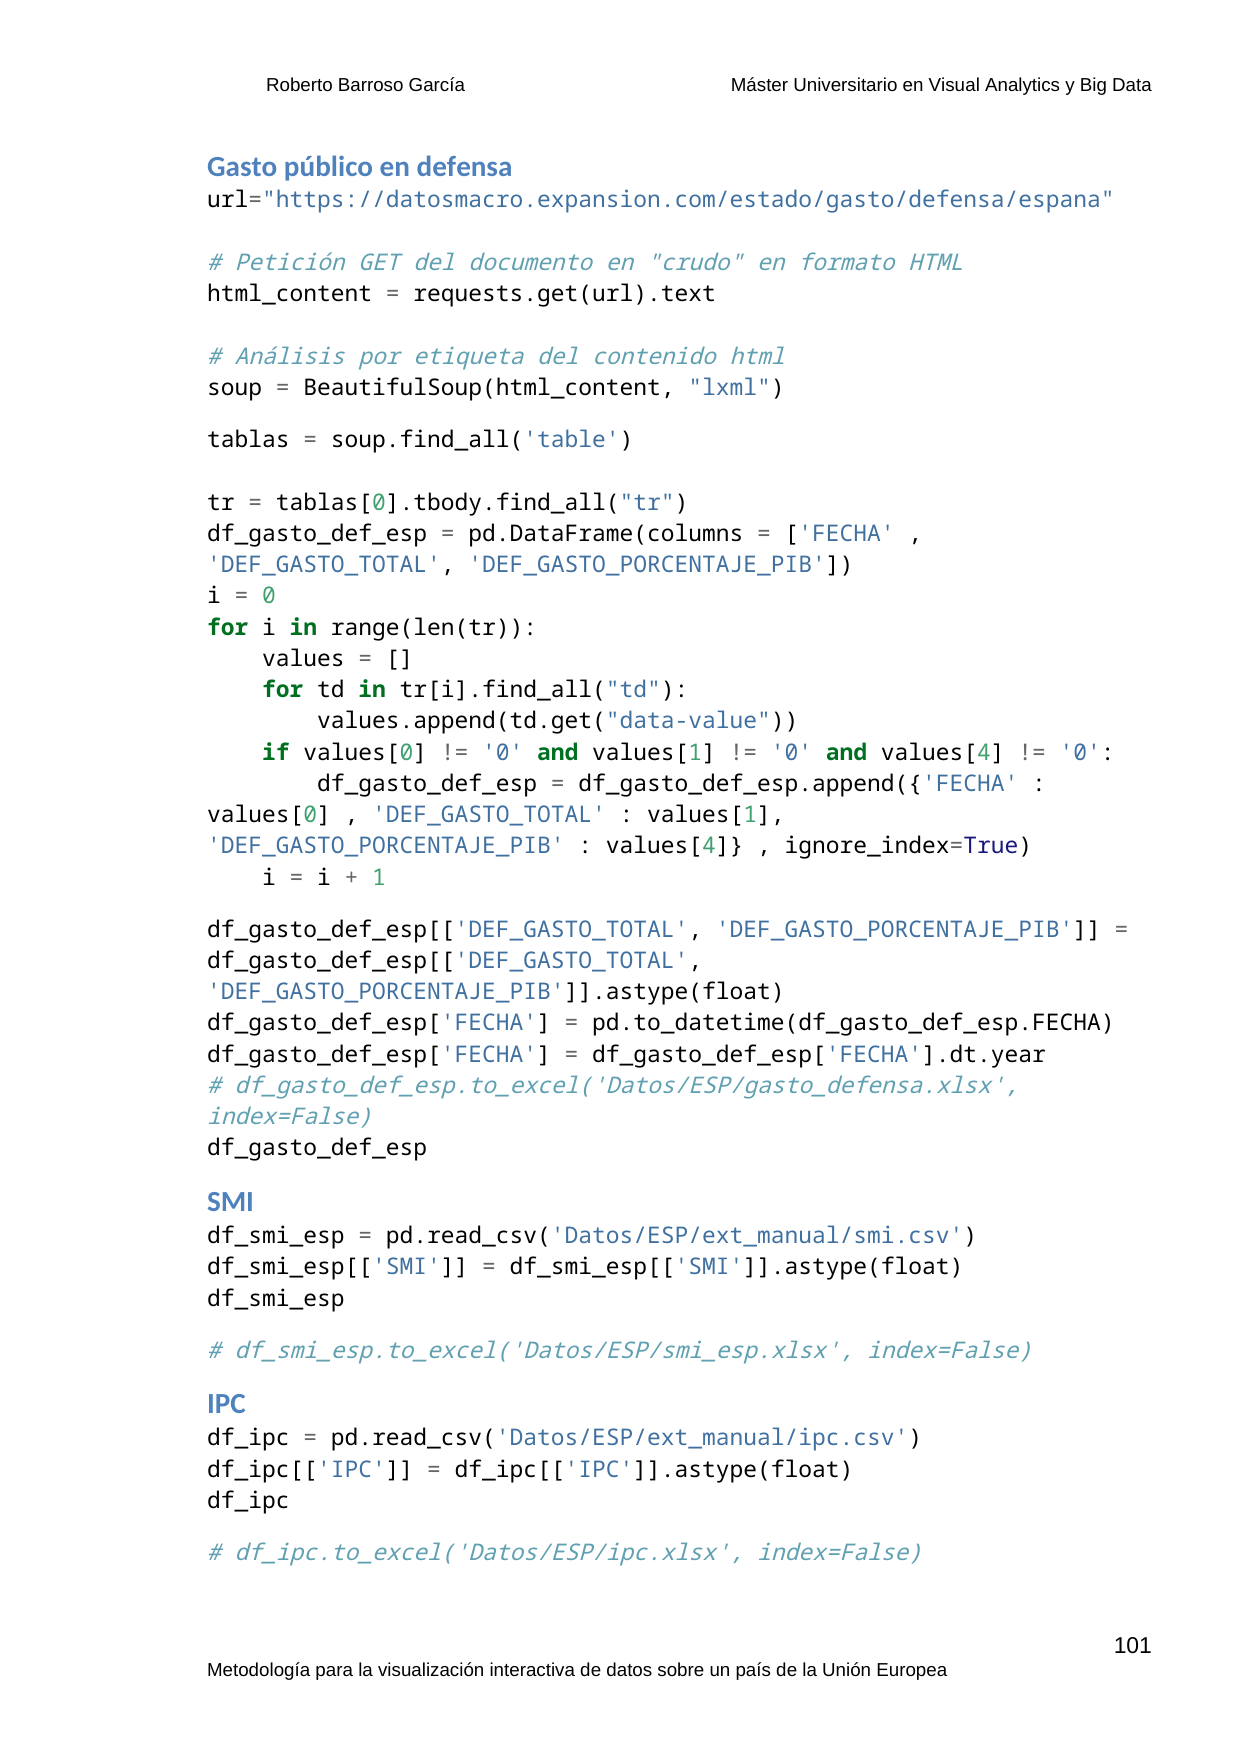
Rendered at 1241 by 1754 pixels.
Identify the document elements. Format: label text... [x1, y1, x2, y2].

text # df_smi_esp.to_excel('Datos/ESP/smi_esp.xlsx', index=False) [207, 1333, 1152, 1365]
text SMI [207, 1183, 1152, 1219]
text IPC [207, 1386, 1152, 1421]
text url="https://datosmacro.expansion.com/estado/gasto/defensa/espana" # Petición GET del documento en "crudo" en formato HTML html_content = requests.get(url).text # Análisis por etiqueta del contenido html soup = BeautifulSoup(html_content, "lxml") [207, 183, 1152, 402]
text df_smi_esp = pd.read_csv('Datos/ESP/ext_manual/smi.csv') df_smi_esp[['SMI']] = df_smi_esp[['SMI']].astype(float) df_smi_esp [207, 1219, 1152, 1313]
text df_gasto_def_esp[['DEF_GASTO_TOTAL', 'DEF_GASTO_PORCENTAJE_PIB']] = df_gasto_def_esp[['DEF_GASTO_TOTAL', 'DEF_GASTO_PORCENTAJE_PIB']].astype(float) df_gasto_def_esp['FECHA'] = pd.to_datetime(df_gasto_def_esp.FECHA) df_gasto_def_esp['FECHA'] = df_gasto_def_esp['FECHA'].dt.year # df_gasto_def_esp.to_excel('Datos/ESP/gasto_defensa.xlsx', index=False) df_gasto_def_esp [207, 912, 1152, 1162]
text # df_ipc.to_excel('Datos/ESP/ipc.xlsx', index=False) [207, 1536, 1152, 1567]
text df_ipc = pd.read_csv('Datos/ESP/ext_manual/ipc.csv') df_ipc[['IPC']] = df_ipc[['IPC']].astype(float) df_ipc [207, 1421, 1152, 1515]
text Gasto público en defensa [207, 148, 1152, 183]
text tablas = soup.find_all('table') tr = tablas[0].tbody.find_all("tr") df_gasto_def_esp = pd.DataFrame(columns = ['FECHA' , 'DEF_GASTO_TOTAL', 'DEF_GASTO_PORCENTAJE_PIB']) i = 0 for i in range(len(tr)): values = [] for td in tr[i].find_all("td"): values.append(td.get("data-value")) if values[0] != '0' and values[1] != '0' and values[4] != '0': df_gasto_def_esp = df_gasto_def_esp.append({'FECHA' : values[0] , 'DEF_GASTO_TOTAL' : values[1], 'DEF_GASTO_PORCENTAJE_PIB' : values[4]} , ignore_index=True) i = i + 1 [207, 423, 1152, 892]
